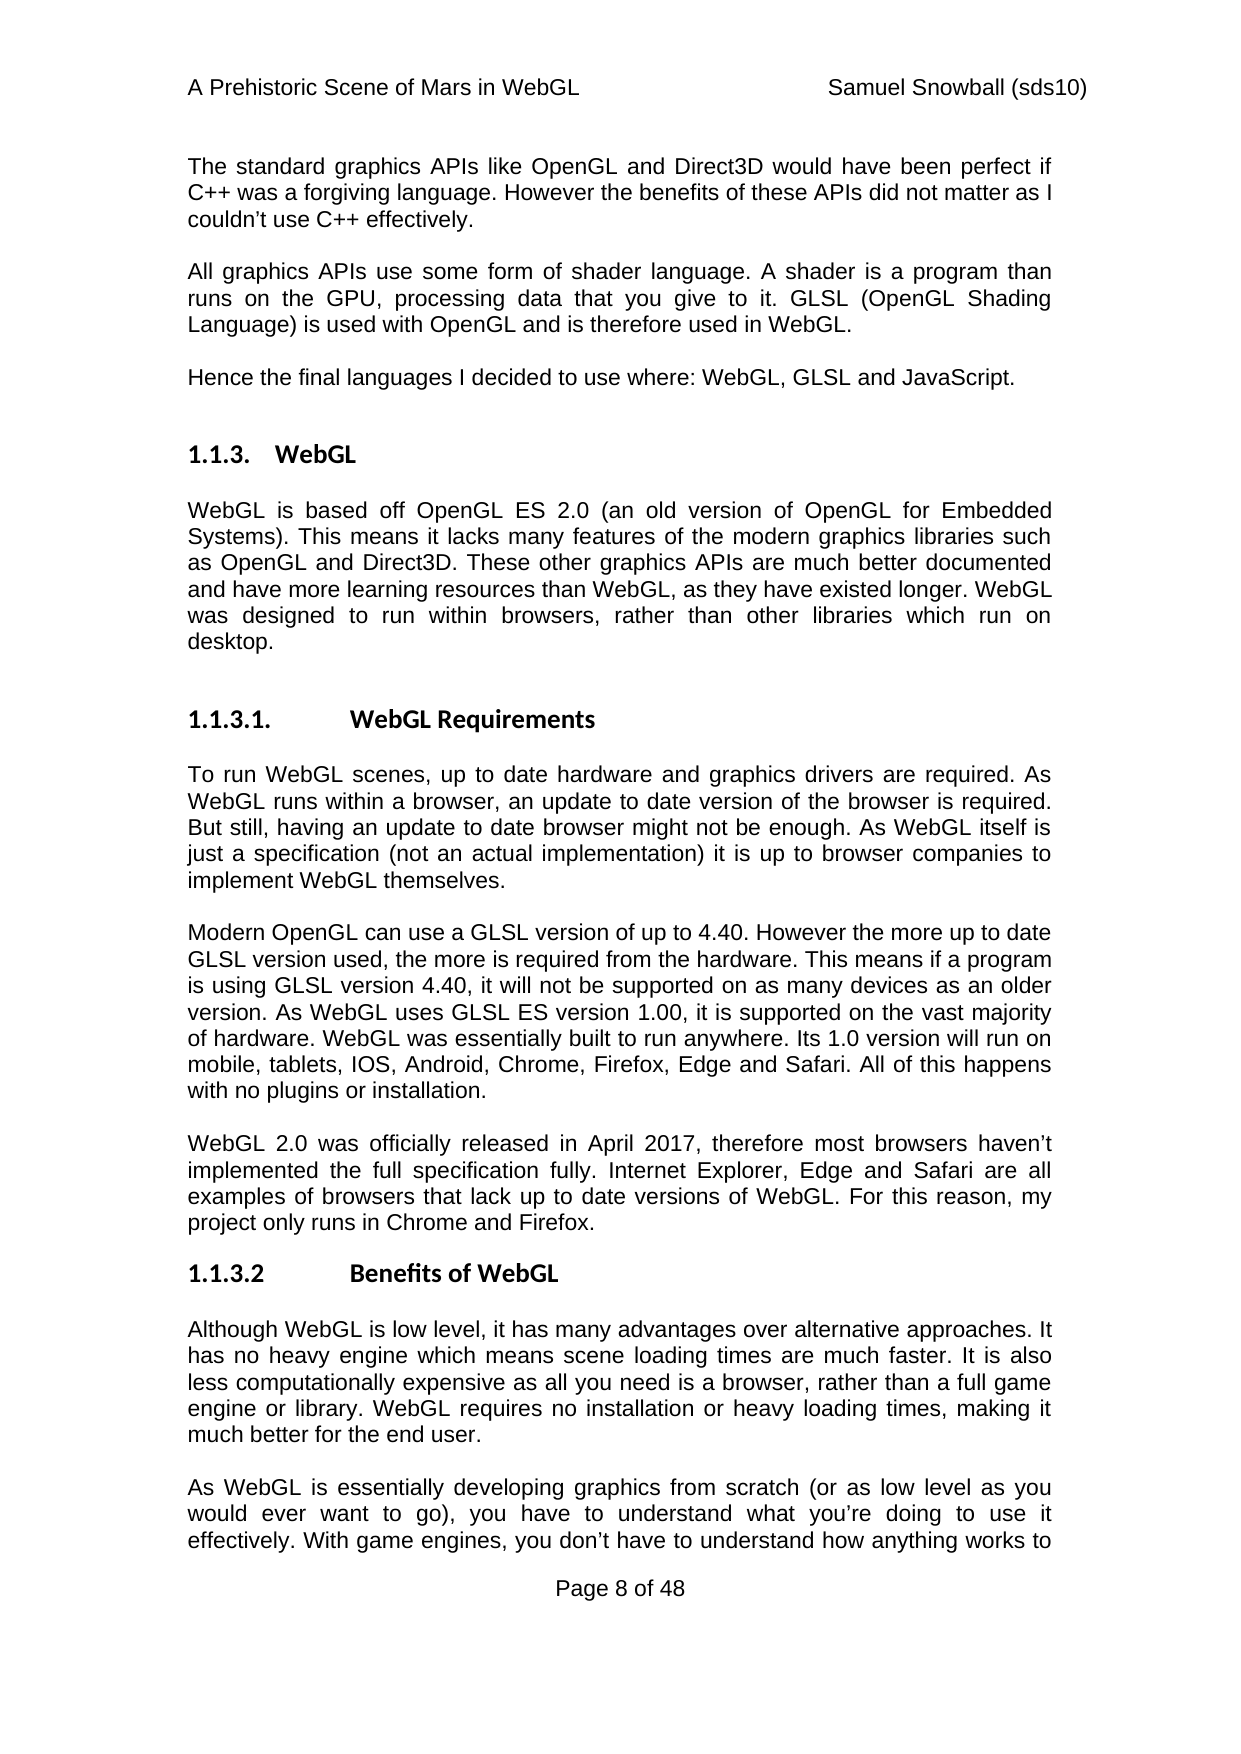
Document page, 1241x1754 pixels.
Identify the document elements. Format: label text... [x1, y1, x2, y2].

text WebGL is based off OpenGL ES 2.0 (an old version of OpenGL for Embedded Systems). This means it lacks many features of the modern graphics libraries such as OpenGL and Direct3D. These other graphics APIs are much better documented and have more learning resources than WebGL, as they have existed longer. WebGL was designed to run within browsers, rather than other libraries which run on desktop. [187, 497, 1053, 655]
text All graphics APIs use some form of shader language. A shader is a program than runs on the GPU, processing data that you give to it. GLSL (OpenGL Shading Language) is used with OpenGL and is therefore used in WebGL. [187, 258, 1053, 337]
text WebGL 2.0 was officially released in April 2017, therefore most browsers haven’t implemented the full specification fully. Internet Explorer, Edge and Safari are all examples of browsers that lack up to date versions of WebGL. For this reason, my project only runs in Chrome and Firefox. [187, 1130, 1053, 1236]
subtitle 1.1.3.1. WebGL Requirements [187, 702, 1053, 735]
text The standard graphics APIs like OpenGL and Direct3D would have been perfect if C++ was a forgiving language. However the benefits of these APIs did not matter as I couldn’t use C++ effectively. [187, 153, 1053, 232]
text Hence the final languages I decided to use where: WebGL, GLSL and JavaScript. [187, 364, 1053, 390]
subtitle 1.1.3. WebGL [187, 437, 1053, 470]
text To run WebGL scenes, up to date hardware and graphics drivers are required. As WebGL runs within a browser, an update to date version of the browser is required. But still, having an update to date browser might not be enough. As WebGL itself is just a specification (not an actual implementation) it is up to browser companies to implement WebGL themselves. [187, 761, 1053, 893]
text Modern OpenGL can use a GLSL version of up to 4.40. However the more up to date GLSL version used, the more is required from the hardware. This means if a program is using GLSL version 4.40, it will not be supported on as many devices as an older version. As WebGL uses GLSL ES version 1.00, it is supported on the vast majority of hardware. WebGL was essentially built to run anywhere. Its 1.0 version will run on mobile, tablets, IOS, Android, Chrome, Firefox, Edge and Safari. All of this happens with no plugins or installation. [187, 919, 1053, 1104]
text Although WebGL is low level, it has many advantages over alternative approaches. It has no heavy engine which means scene loading times are much faster. It is also less computationally expensive as all you need is a browser, rather than a full game engine or library. WebGL requires no installation or heavy loading times, making it much better for the end user. [187, 1316, 1053, 1448]
subtitle 1.1.3.2 Benefits of WebGL [187, 1256, 1053, 1289]
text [187, 1474, 1053, 1553]
